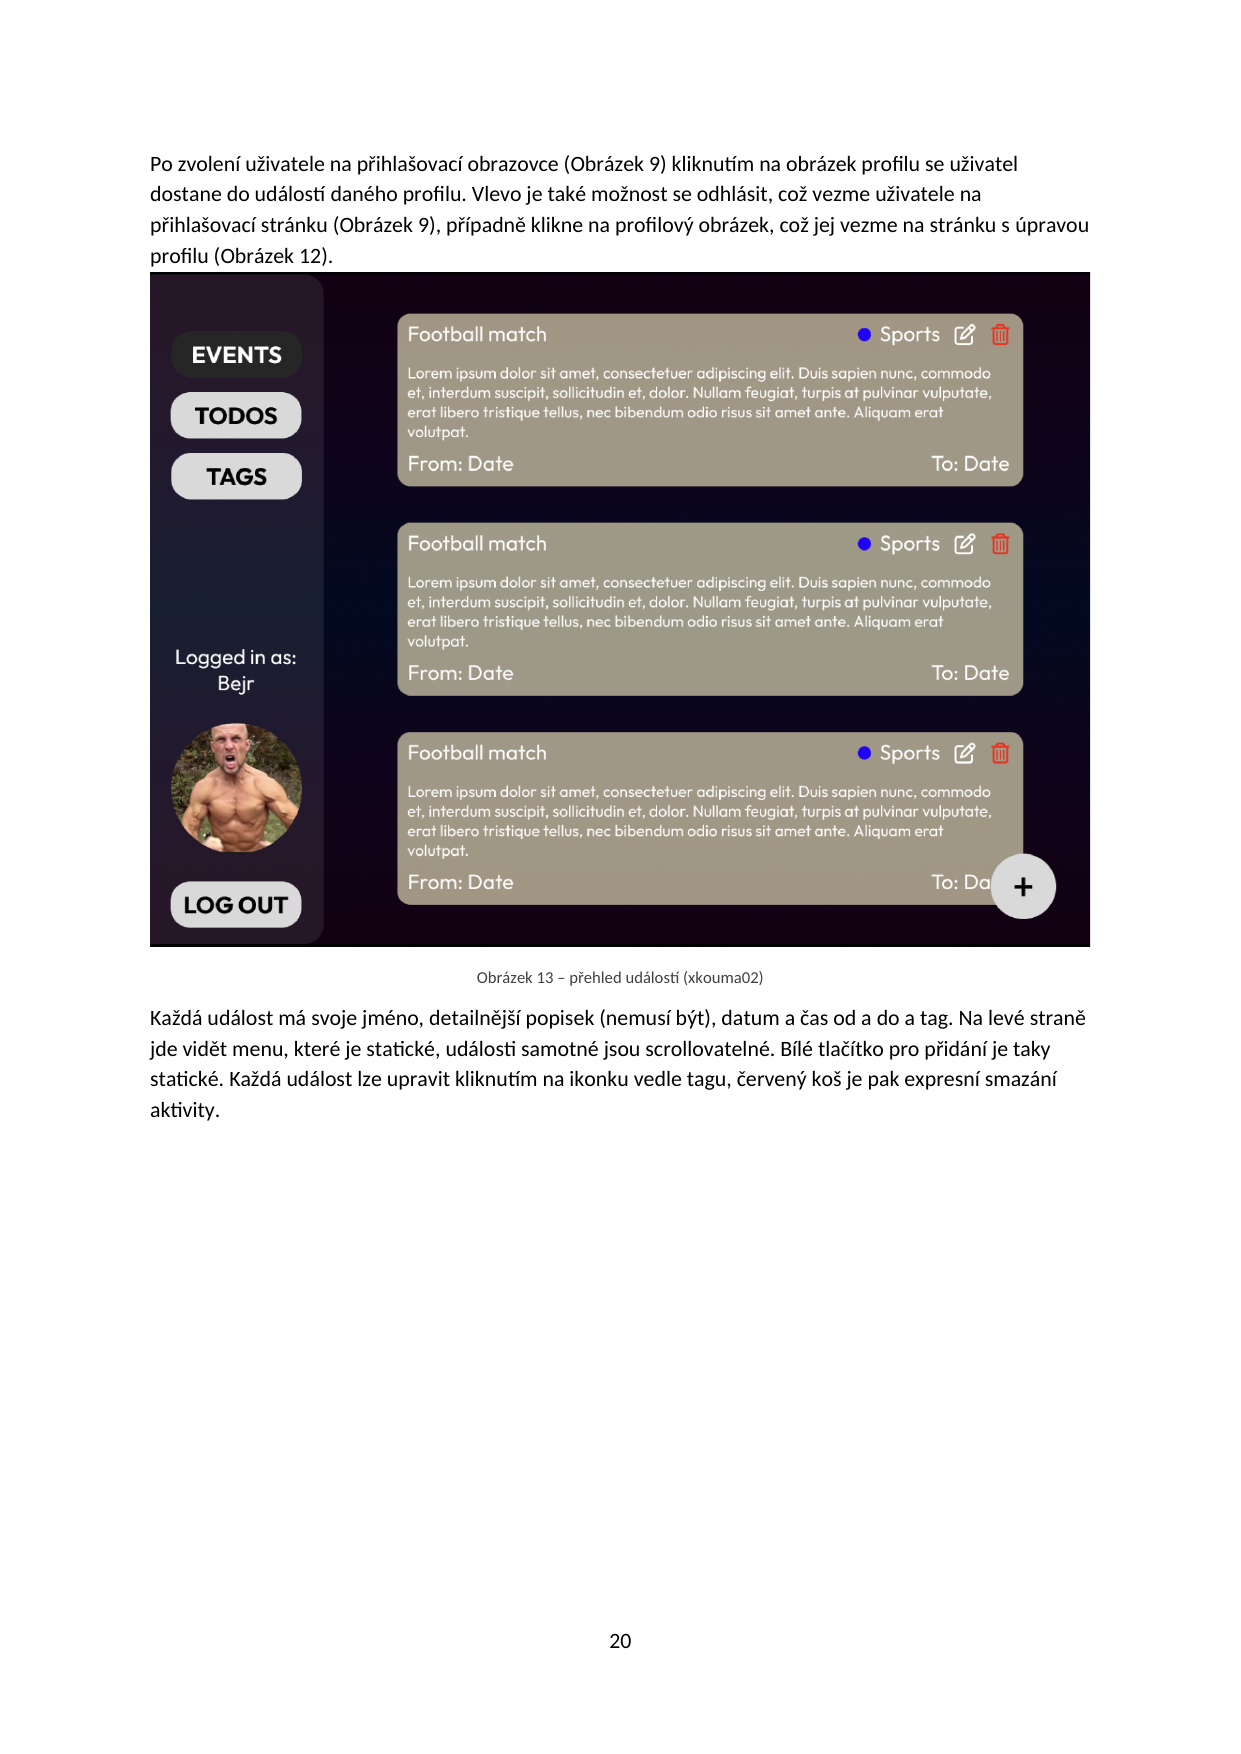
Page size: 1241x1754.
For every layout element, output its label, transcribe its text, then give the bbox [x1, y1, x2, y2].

text Každá událost má svoje jméno, detailnější popisek (nemusí být), datum a čas od a do a tag. Na levé straně jde vidět menu, které je statické, události samotné jsou scrollovatelné. Bílé tlačítko pro přidání je taky statické. Každá událost lze upravit kliknutím na ikonku vedle tagu, červený koš je pak expresní smazání aktivity. [150, 1004, 1090, 1123]
picture [150, 272, 1091, 947]
text Obrázek 13 – přehled událostí (xkouma02) [150, 967, 1090, 988]
text Po zvolení uživatele na přihlašovací obrazovce (Obrázek 9) kliknutím na obrázek profilu se uživatel dostane do událostí daného profilu. Vlevo je také možnost se odhlásit, což vezme uživatele na přihlašovací stránku (Obrázek 9), případně klikne na profilový obrázek, což jej vezme na stránku s úpravou profilu (Obrázek 12). [150, 150, 1090, 272]
